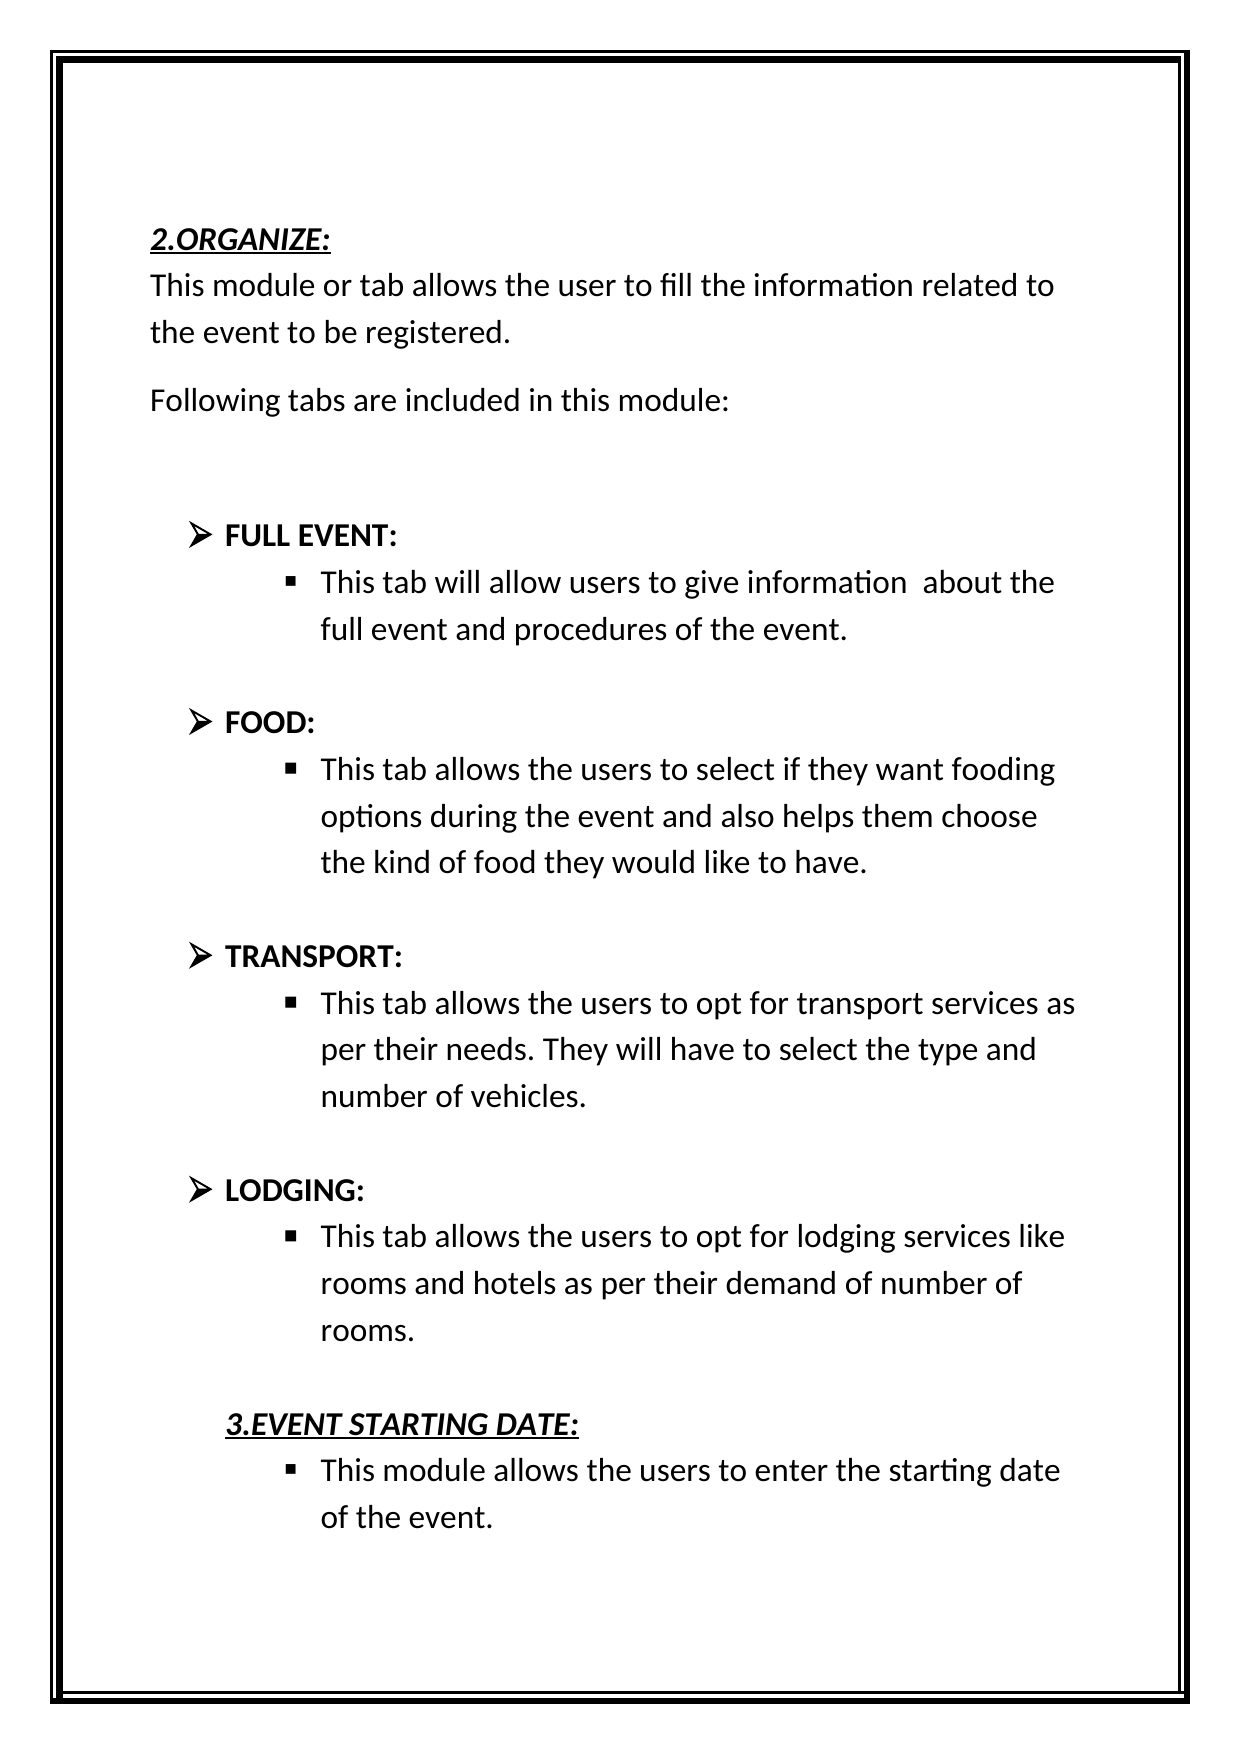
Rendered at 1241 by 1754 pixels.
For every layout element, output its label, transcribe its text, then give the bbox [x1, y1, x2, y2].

list LODGING: [187, 1169, 1090, 1209]
text 2.ORGANIZE: This module or tab allows the user to fill the information related to the event to be registered. [150, 218, 1090, 352]
list This module allows the users to enter the starting date of the event. [283, 1449, 1090, 1537]
list This tab allows the users to opt for transport services as per their needs. They will have to select the type and number of vehicles. [283, 982, 1090, 1116]
list TRANSPORT: [187, 935, 1090, 976]
list This tab allows the users to select if they want fooding options during the event and also helps them choose the kind of food they would like to have. [283, 748, 1090, 882]
text Following tabs are included in this module: [150, 379, 1090, 419]
list FULL EVENT: [187, 514, 1090, 555]
list This tab allows the users to opt for lodging services like rooms and hotels as per their demand of number of rooms. [283, 1216, 1090, 1350]
list This tab will allow users to give information about the full event and procedures of the event. [283, 561, 1090, 648]
list 3.EVENT STARTING DATE: [225, 1403, 1090, 1443]
list FOOD: [187, 701, 1090, 742]
